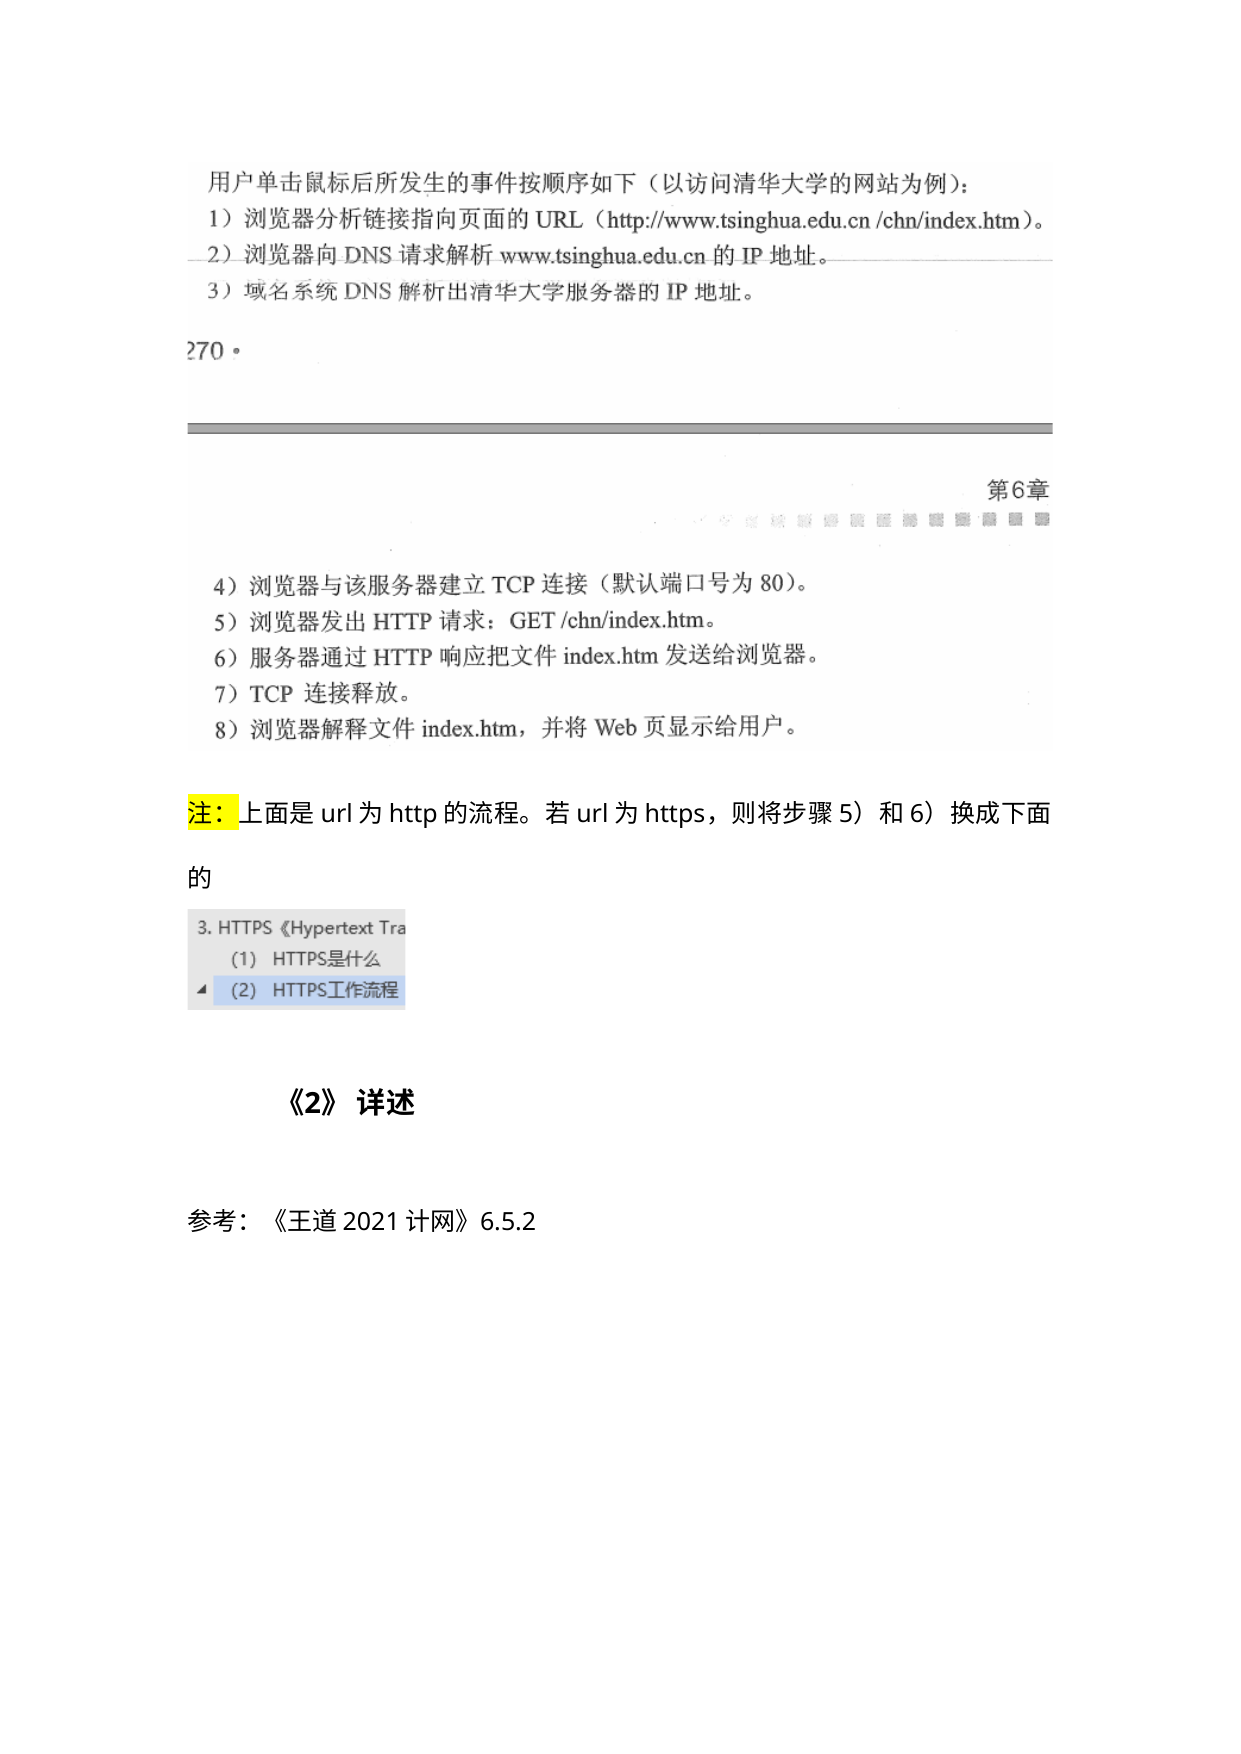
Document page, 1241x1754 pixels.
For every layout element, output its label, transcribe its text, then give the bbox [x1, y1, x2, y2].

picture [187, 909, 406, 1010]
text 注：上面是url为http的流程。若url为https，则将步骤5）和6）换成下面的 [187, 779, 1053, 909]
subtitle 《2》 详述 [231, 1069, 1053, 1134]
text 参考：《王道2021计网》6.5.2 [187, 1187, 1053, 1252]
picture [187, 162, 1053, 751]
